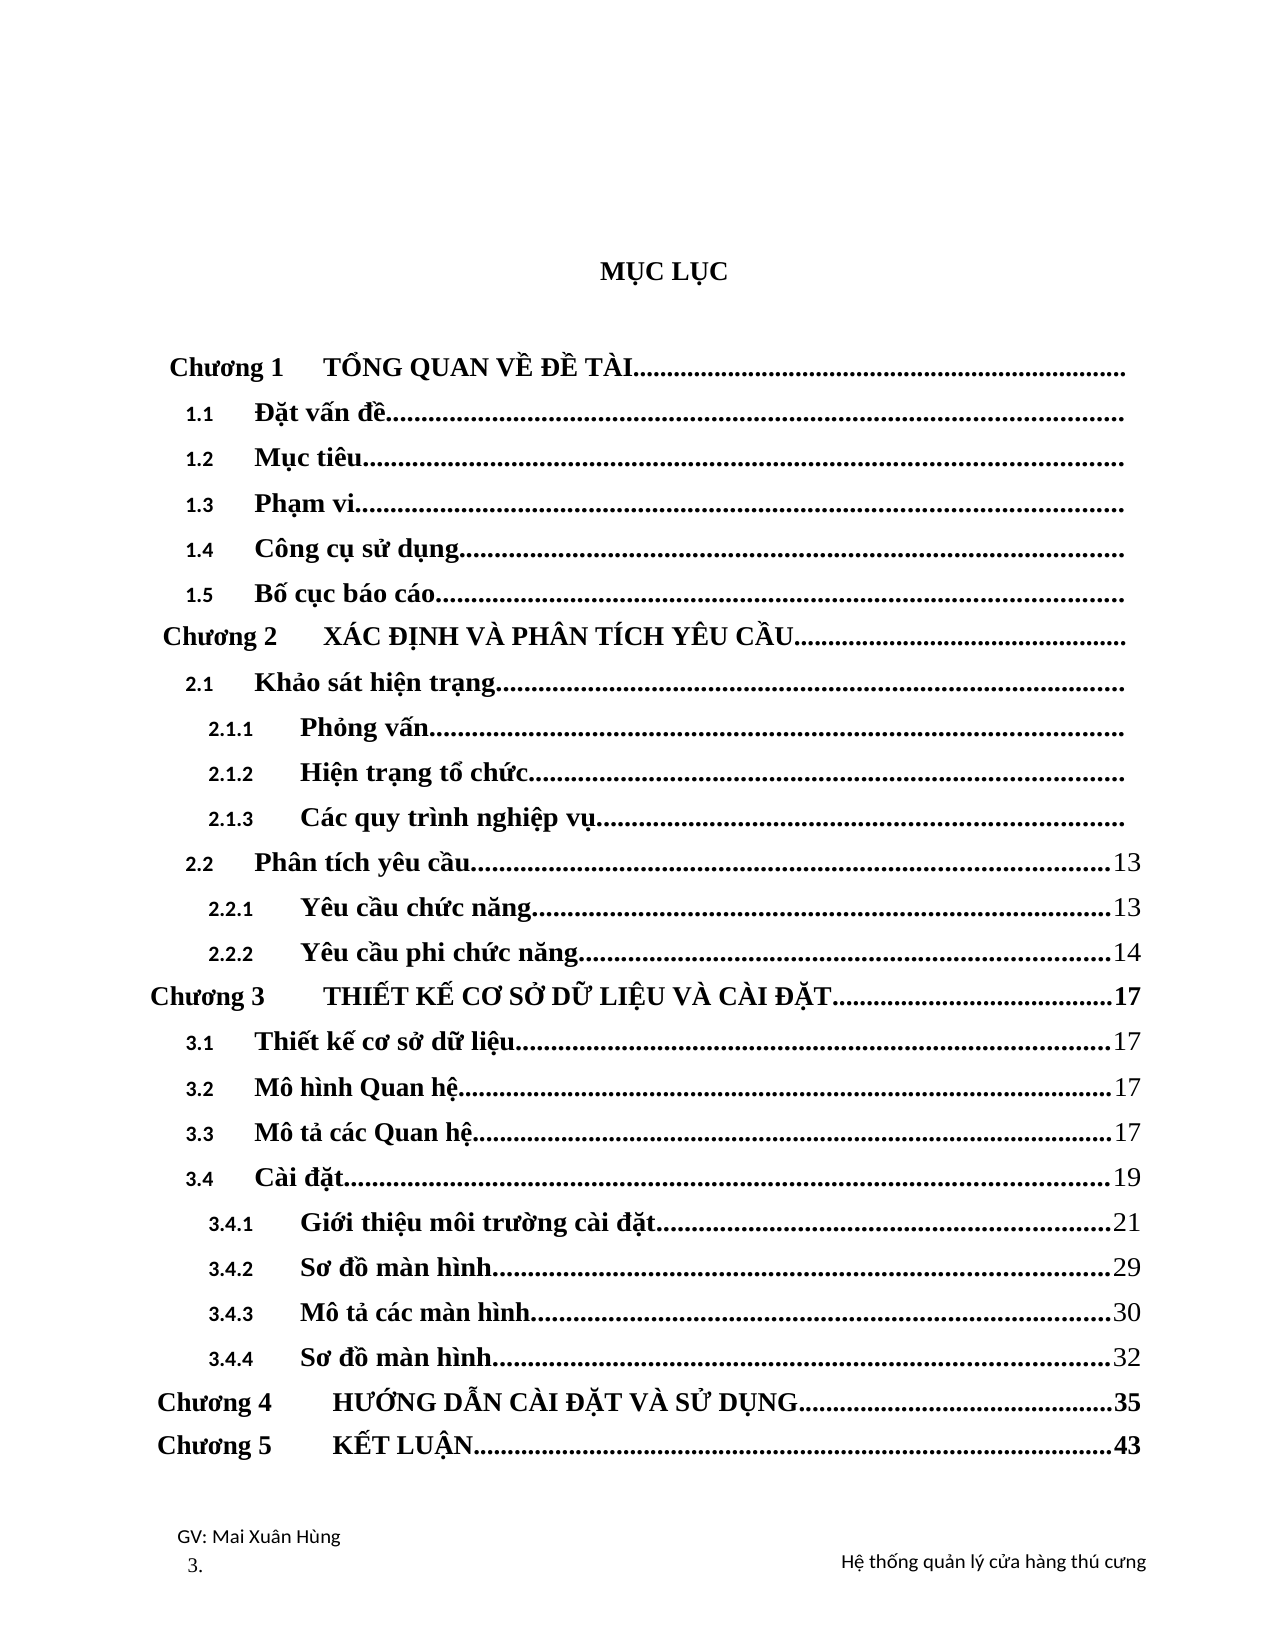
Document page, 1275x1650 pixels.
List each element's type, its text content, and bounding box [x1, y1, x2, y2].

subtitle MỤC LỤC [586, 255, 864, 286]
